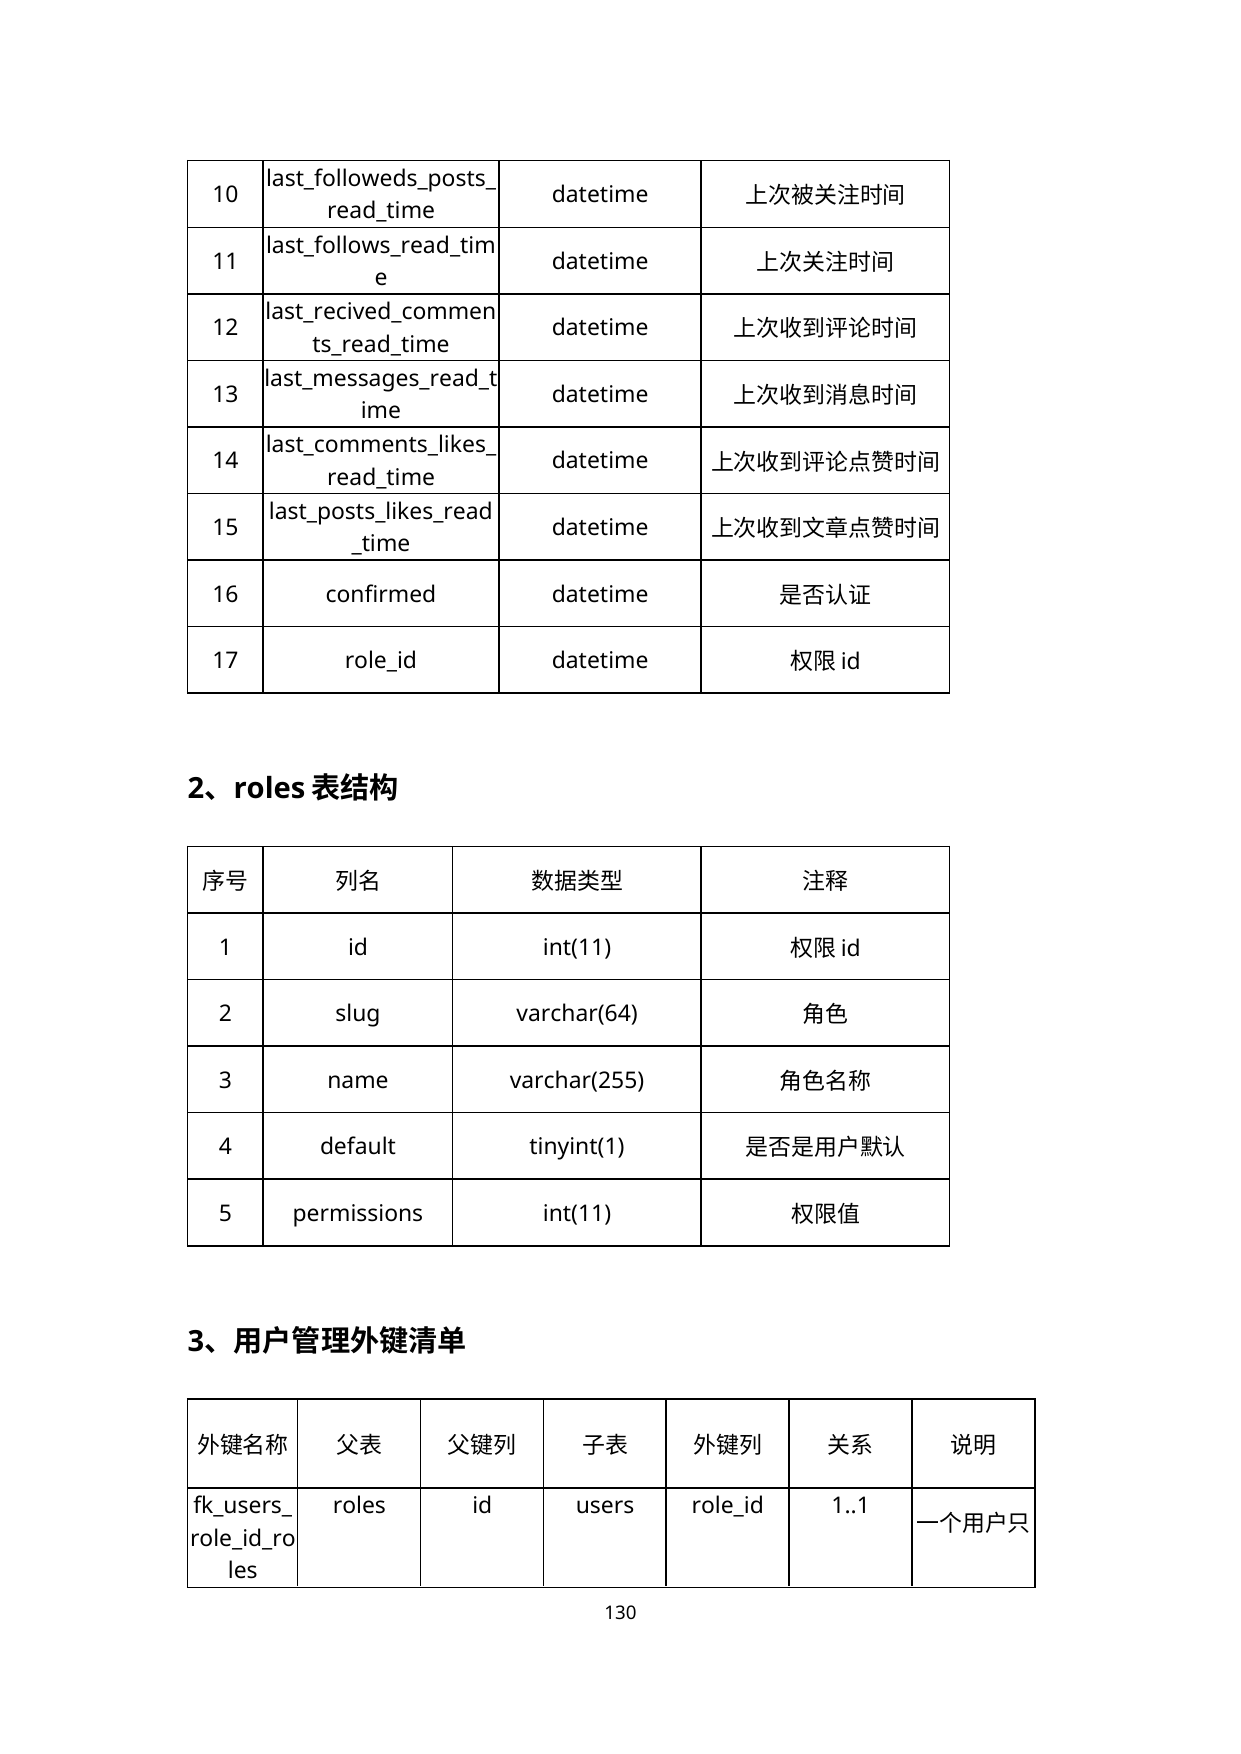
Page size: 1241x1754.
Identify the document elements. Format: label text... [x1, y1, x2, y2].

table_cell users [544, 1489, 665, 1586]
table_cell 2 [188, 980, 262, 1045]
table_cell 15 [188, 494, 262, 559]
table_header 关系 [790, 1400, 911, 1487]
table_cell id [421, 1489, 543, 1586]
table_cell last_followeds_posts_read_time [264, 161, 498, 226]
table_cell 14 [188, 428, 262, 493]
table_cell 权限id [702, 914, 949, 979]
table_cell 上次收到文章点赞时间 [702, 494, 949, 559]
table_cell id [264, 914, 452, 979]
table_header 数据类型 [453, 847, 700, 912]
table_header 父表 [298, 1400, 420, 1487]
table_cell 权限id [702, 627, 949, 692]
table_cell last_follows_read_time [264, 228, 498, 293]
text 2、roles表结构 [187, 753, 1053, 818]
table_cell roles [298, 1489, 420, 1586]
table_cell 1..1 [790, 1489, 911, 1586]
table_cell 是否是用户默认 [702, 1113, 949, 1178]
table_cell datetime [500, 494, 700, 559]
table_cell datetime [500, 627, 700, 692]
table_cell 10 [188, 161, 262, 226]
table_cell last_messages_read_time [264, 361, 498, 426]
text 3、用户管理外键清单 [187, 1306, 1053, 1371]
table_cell varchar(64) [453, 980, 700, 1045]
table_cell 角色 [702, 980, 949, 1045]
table_cell last_recived_comments_read_time [264, 295, 498, 359]
table_cell 角色名称 [702, 1047, 949, 1112]
table_cell 上次被关注时间 [702, 161, 949, 226]
table_cell 5 [188, 1180, 262, 1245]
table_cell 是否认证 [702, 561, 949, 626]
table_cell tinyint(1) [453, 1113, 700, 1178]
table_header 说明 [913, 1400, 1034, 1487]
table_cell datetime [500, 161, 700, 226]
table_cell 上次收到评论时间 [702, 295, 949, 359]
table_cell datetime [500, 561, 700, 626]
table_cell 3 [188, 1047, 262, 1112]
table_cell int(11) [453, 914, 700, 979]
table_cell 11 [188, 228, 262, 293]
table_header 列名 [264, 847, 452, 912]
table_cell confirmed [264, 561, 498, 626]
table_header 父键列 [421, 1400, 543, 1487]
table_cell 17 [188, 627, 262, 692]
table_header 序号 [188, 847, 262, 912]
table_header 外键名称 [188, 1400, 297, 1487]
table_cell last_posts_likes_read_time [264, 494, 498, 559]
table_cell 13 [188, 361, 262, 426]
table_cell role_id [264, 627, 498, 692]
table_header 子表 [544, 1400, 665, 1487]
table_cell 1 [188, 914, 262, 979]
table_cell 上次关注时间 [702, 228, 949, 293]
table_cell default [264, 1113, 452, 1178]
table_cell datetime [500, 428, 700, 493]
table_cell 16 [188, 561, 262, 626]
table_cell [188, 1489, 297, 1586]
table_cell 上次收到评论点赞时间 [702, 428, 949, 493]
table_cell 一个用户只能充当一个角色 [913, 1489, 1034, 1586]
table_header 注释 [702, 847, 949, 912]
table_cell varchar(255) [453, 1047, 700, 1112]
table_cell last_comments_likes_read_time [264, 428, 498, 493]
table_cell 4 [188, 1113, 262, 1178]
table_cell int(11) [453, 1180, 700, 1245]
table_cell datetime [500, 228, 700, 293]
table_cell permissions [264, 1180, 452, 1245]
table_cell 上次收到消息时间 [702, 361, 949, 426]
table_cell role_id [667, 1489, 788, 1586]
table_header 外键列 [667, 1400, 788, 1487]
table_cell datetime [500, 295, 700, 359]
table_cell slug [264, 980, 452, 1045]
table_cell 权限值 [702, 1180, 949, 1245]
table_cell name [264, 1047, 452, 1112]
table_cell 12 [188, 295, 262, 359]
table_cell datetime [500, 361, 700, 426]
